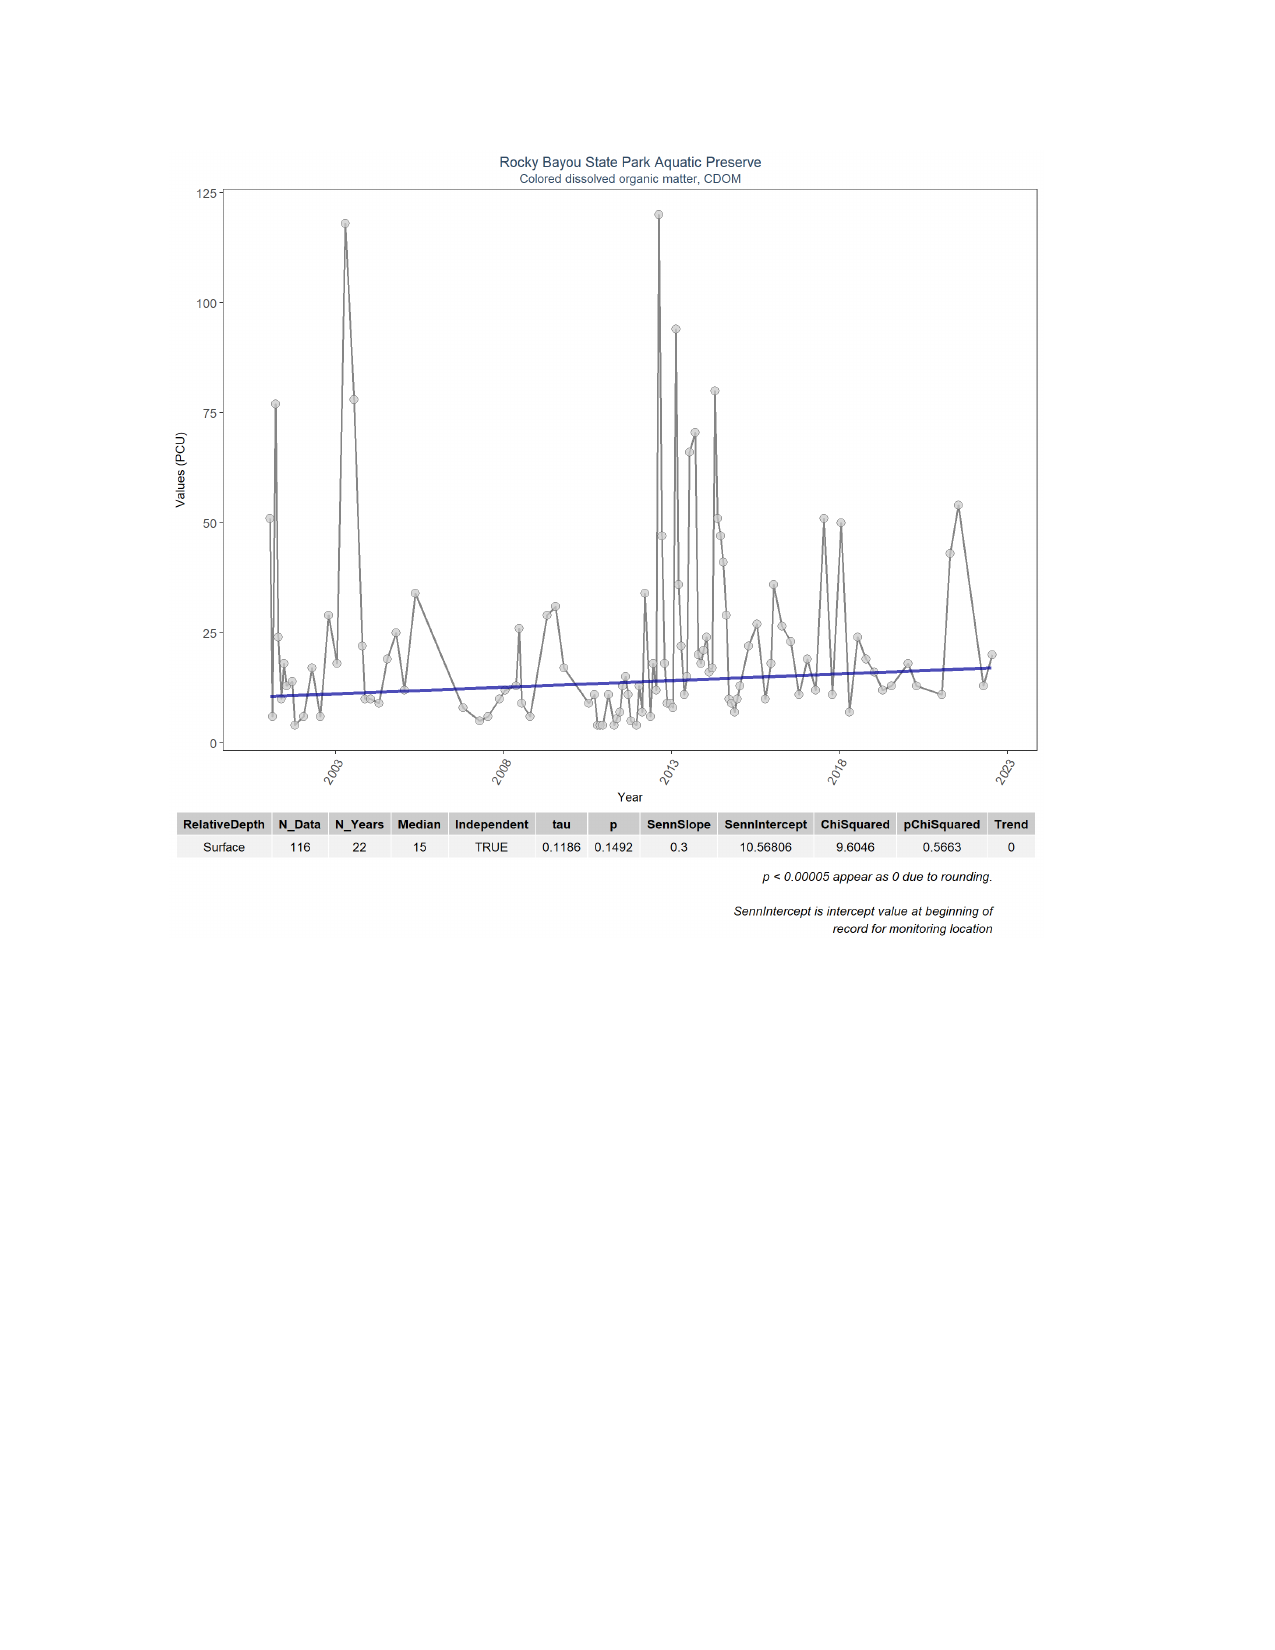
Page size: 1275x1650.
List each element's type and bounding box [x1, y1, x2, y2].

picture [168, 150, 1044, 938]
